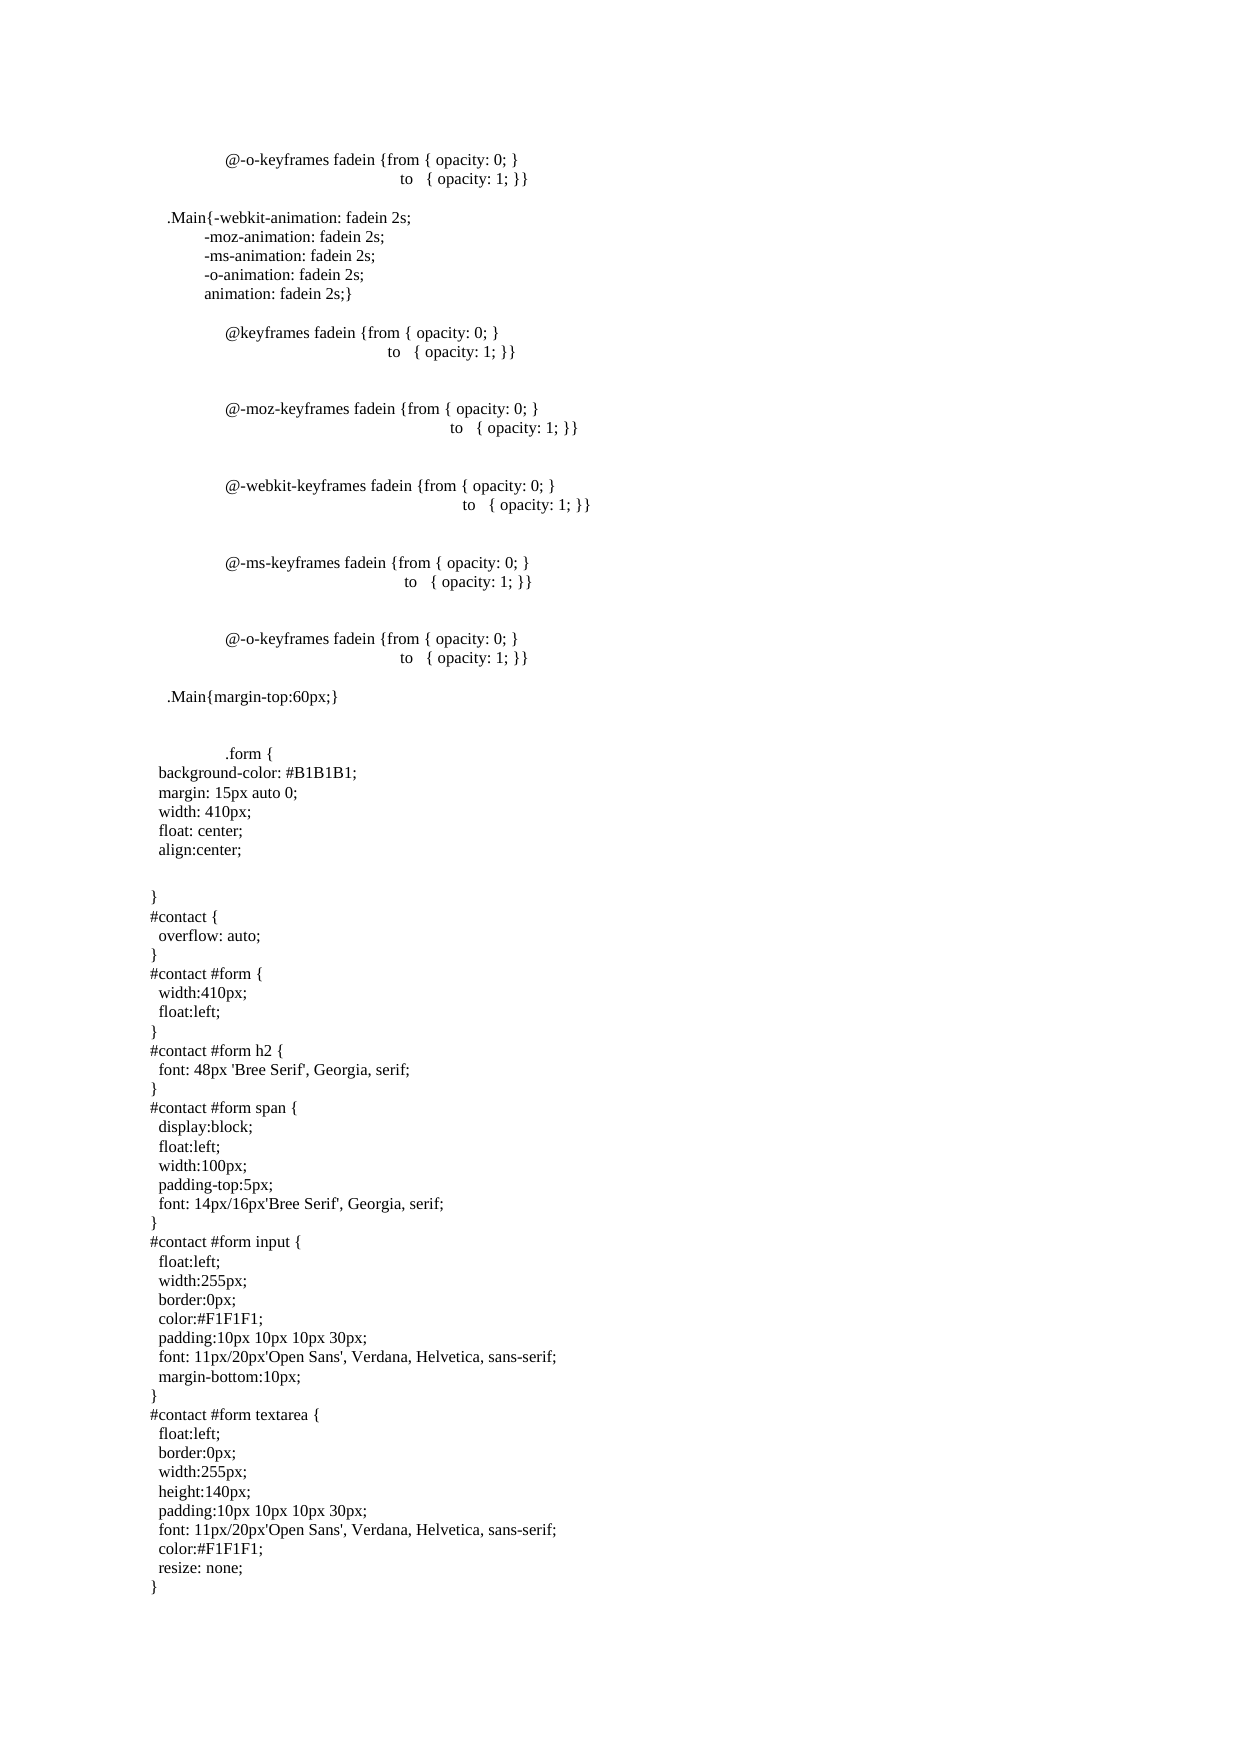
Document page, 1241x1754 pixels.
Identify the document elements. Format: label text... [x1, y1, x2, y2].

text background-color: #B1B1B1; [150, 763, 1090, 782]
text float:left; [150, 1002, 1090, 1021]
text @keyframes fadein {from { opacity: 0; } [150, 322, 1090, 342]
text font: 14px/16px'Bree Serif', Georgia, serif; [150, 1194, 1090, 1213]
text #contact #form span { [150, 1098, 1090, 1117]
text #contact #form { [150, 964, 1090, 983]
text @-moz-keyframes fadein {from { opacity: 0; } [150, 399, 1090, 418]
text to { opacity: 1; }} [150, 572, 1090, 591]
text @-o-keyframes fadein {from { opacity: 0; } [150, 150, 1090, 169]
text float: center; [150, 821, 1090, 840]
text width:255px; [150, 1462, 1090, 1481]
text } [150, 1577, 1090, 1596]
text border:0px; [150, 1443, 1090, 1462]
text padding-top:5px; [150, 1175, 1090, 1194]
text -ms-animation: fadein 2s; [150, 246, 1090, 265]
text color:#F1F1F1; [150, 1539, 1090, 1558]
text } [150, 1079, 1090, 1098]
text to { opacity: 1; }} [150, 495, 1090, 514]
text } [150, 887, 1090, 906]
text width: 410px; [150, 802, 1090, 821]
text padding:10px 10px 10px 30px; [150, 1501, 1090, 1520]
text animation: fadein 2s;} [150, 284, 1090, 303]
text float:left; [150, 1251, 1090, 1271]
text margin: 15px auto 0; [150, 782, 1090, 802]
text to { opacity: 1; }} [150, 648, 1090, 667]
text } [150, 1213, 1090, 1232]
text resize: none; [150, 1558, 1090, 1577]
text #contact #form h2 { [150, 1041, 1090, 1060]
text margin-bottom:10px; [150, 1366, 1090, 1386]
text @-ms-keyframes fadein {from { opacity: 0; } [150, 552, 1090, 572]
text display:block; [150, 1117, 1090, 1136]
text font: 11px/20px'Open Sans', Verdana, Helvetica, sans-serif; [150, 1520, 1090, 1539]
text border:0px; [150, 1290, 1090, 1309]
text to { opacity: 1; }} [150, 418, 1090, 437]
text #contact #form input { [150, 1232, 1090, 1251]
text @-o-keyframes fadein {from { opacity: 0; } [150, 629, 1090, 648]
text .form { [150, 744, 1090, 763]
text #contact #form textarea { [150, 1405, 1090, 1424]
text font: 48px 'Bree Serif', Georgia, serif; [150, 1060, 1090, 1079]
text color:#F1F1F1; [150, 1309, 1090, 1328]
text overflow: auto; [150, 926, 1090, 945]
text width:410px; [150, 983, 1090, 1002]
text height:140px; [150, 1481, 1090, 1501]
text @-webkit-keyframes fadein {from { opacity: 0; } [150, 476, 1090, 495]
text } [150, 1021, 1090, 1041]
text -moz-animation: fadein 2s; [150, 227, 1090, 246]
text .Main{margin-top:60px;} [150, 687, 1090, 706]
text -o-animation: fadein 2s; [150, 265, 1090, 284]
text to { opacity: 1; }} [150, 342, 1090, 361]
text to { opacity: 1; }} [150, 169, 1090, 188]
text font: 11px/20px'Open Sans', Verdana, Helvetica, sans-serif; [150, 1347, 1090, 1366]
text width:255px; [150, 1271, 1090, 1290]
text padding:10px 10px 10px 30px; [150, 1328, 1090, 1347]
text float:left; [150, 1136, 1090, 1156]
text width:100px; [150, 1156, 1090, 1175]
text .Main{-webkit-animation: fadein 2s; [150, 207, 1090, 227]
text } [150, 945, 1090, 964]
text #contact { [150, 906, 1090, 926]
text float:left; [150, 1424, 1090, 1443]
text align:center; [150, 840, 1090, 859]
text } [150, 1386, 1090, 1405]
